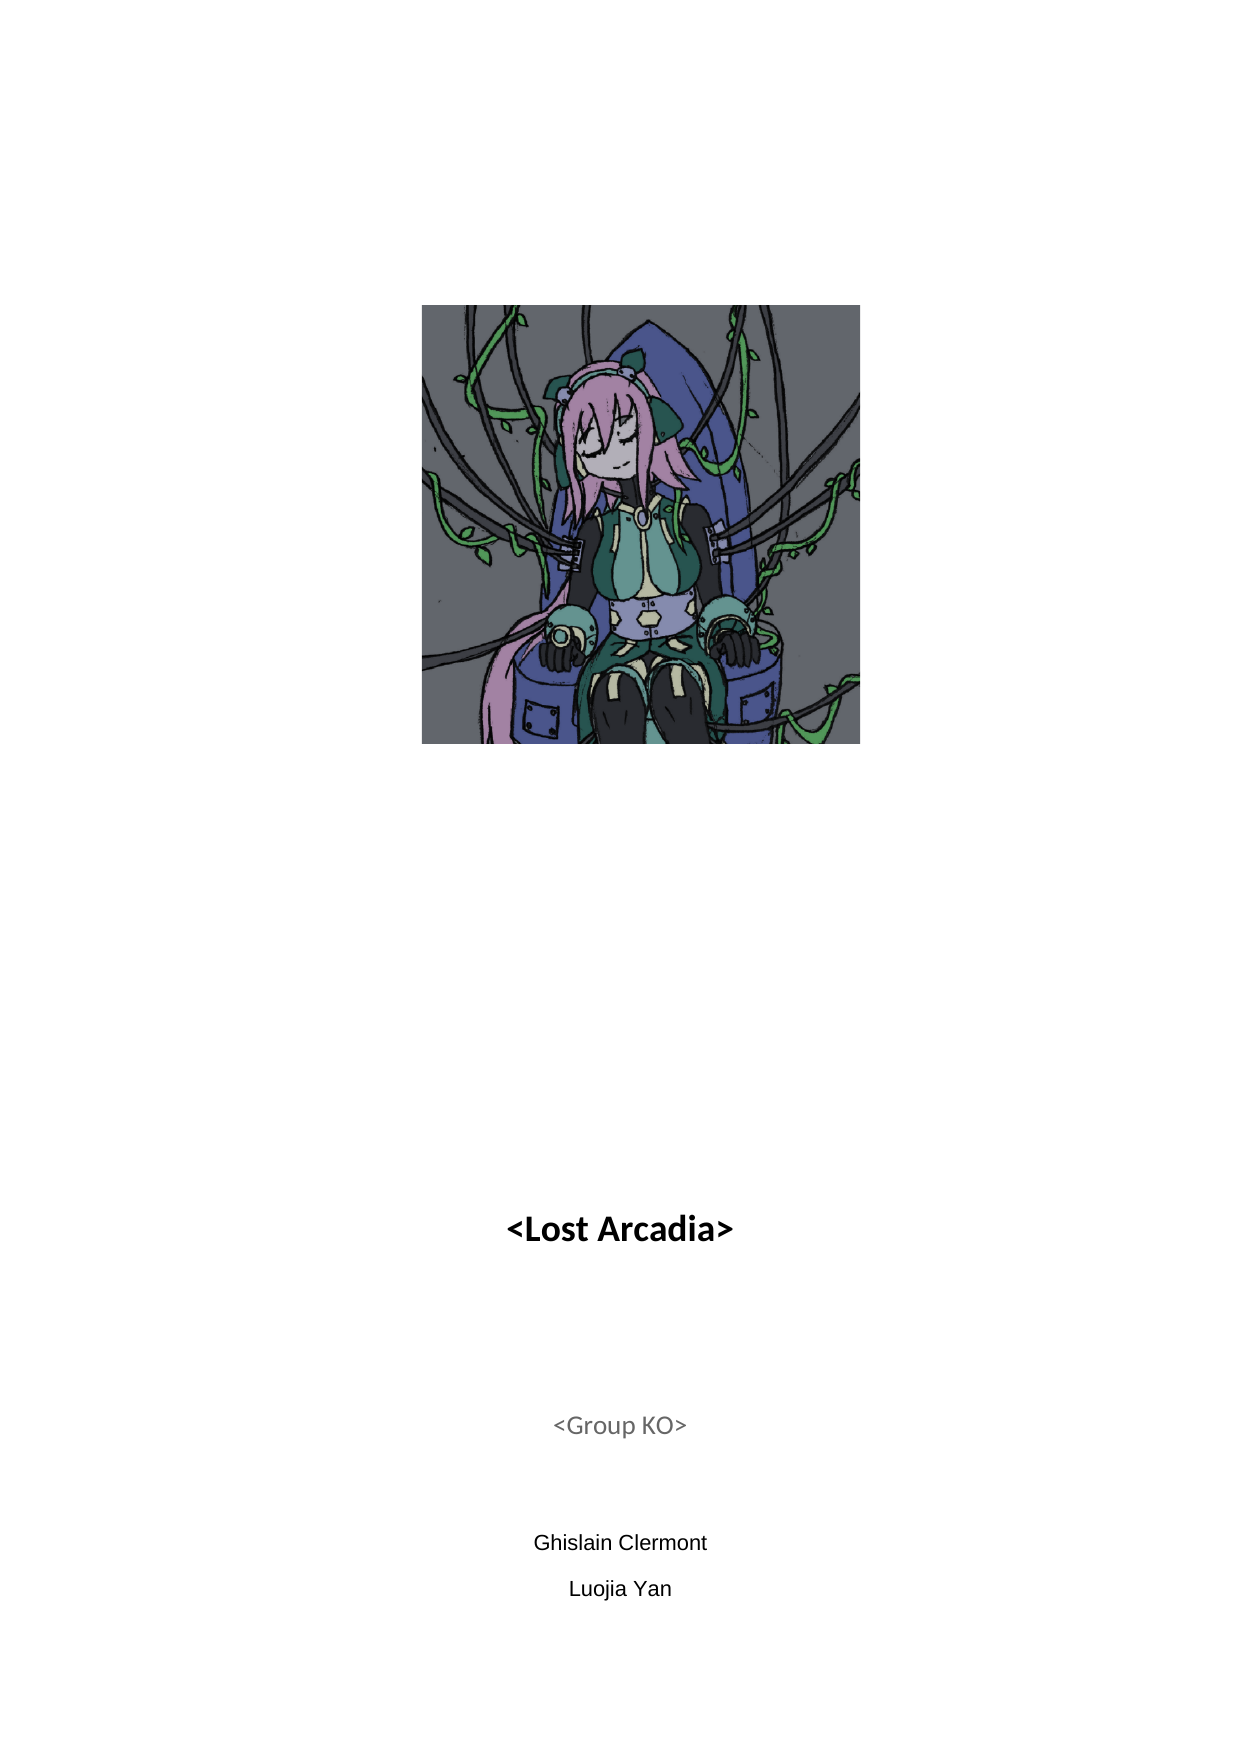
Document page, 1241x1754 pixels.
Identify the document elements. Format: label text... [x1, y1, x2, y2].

picture [421, 305, 861, 744]
text <Group KO> [187, 1330, 1053, 1441]
text Luojia Yan [187, 1576, 1053, 1601]
text Ghislain Clermont [187, 1530, 1053, 1555]
text <Lost Arcadia> [187, 1205, 1053, 1251]
